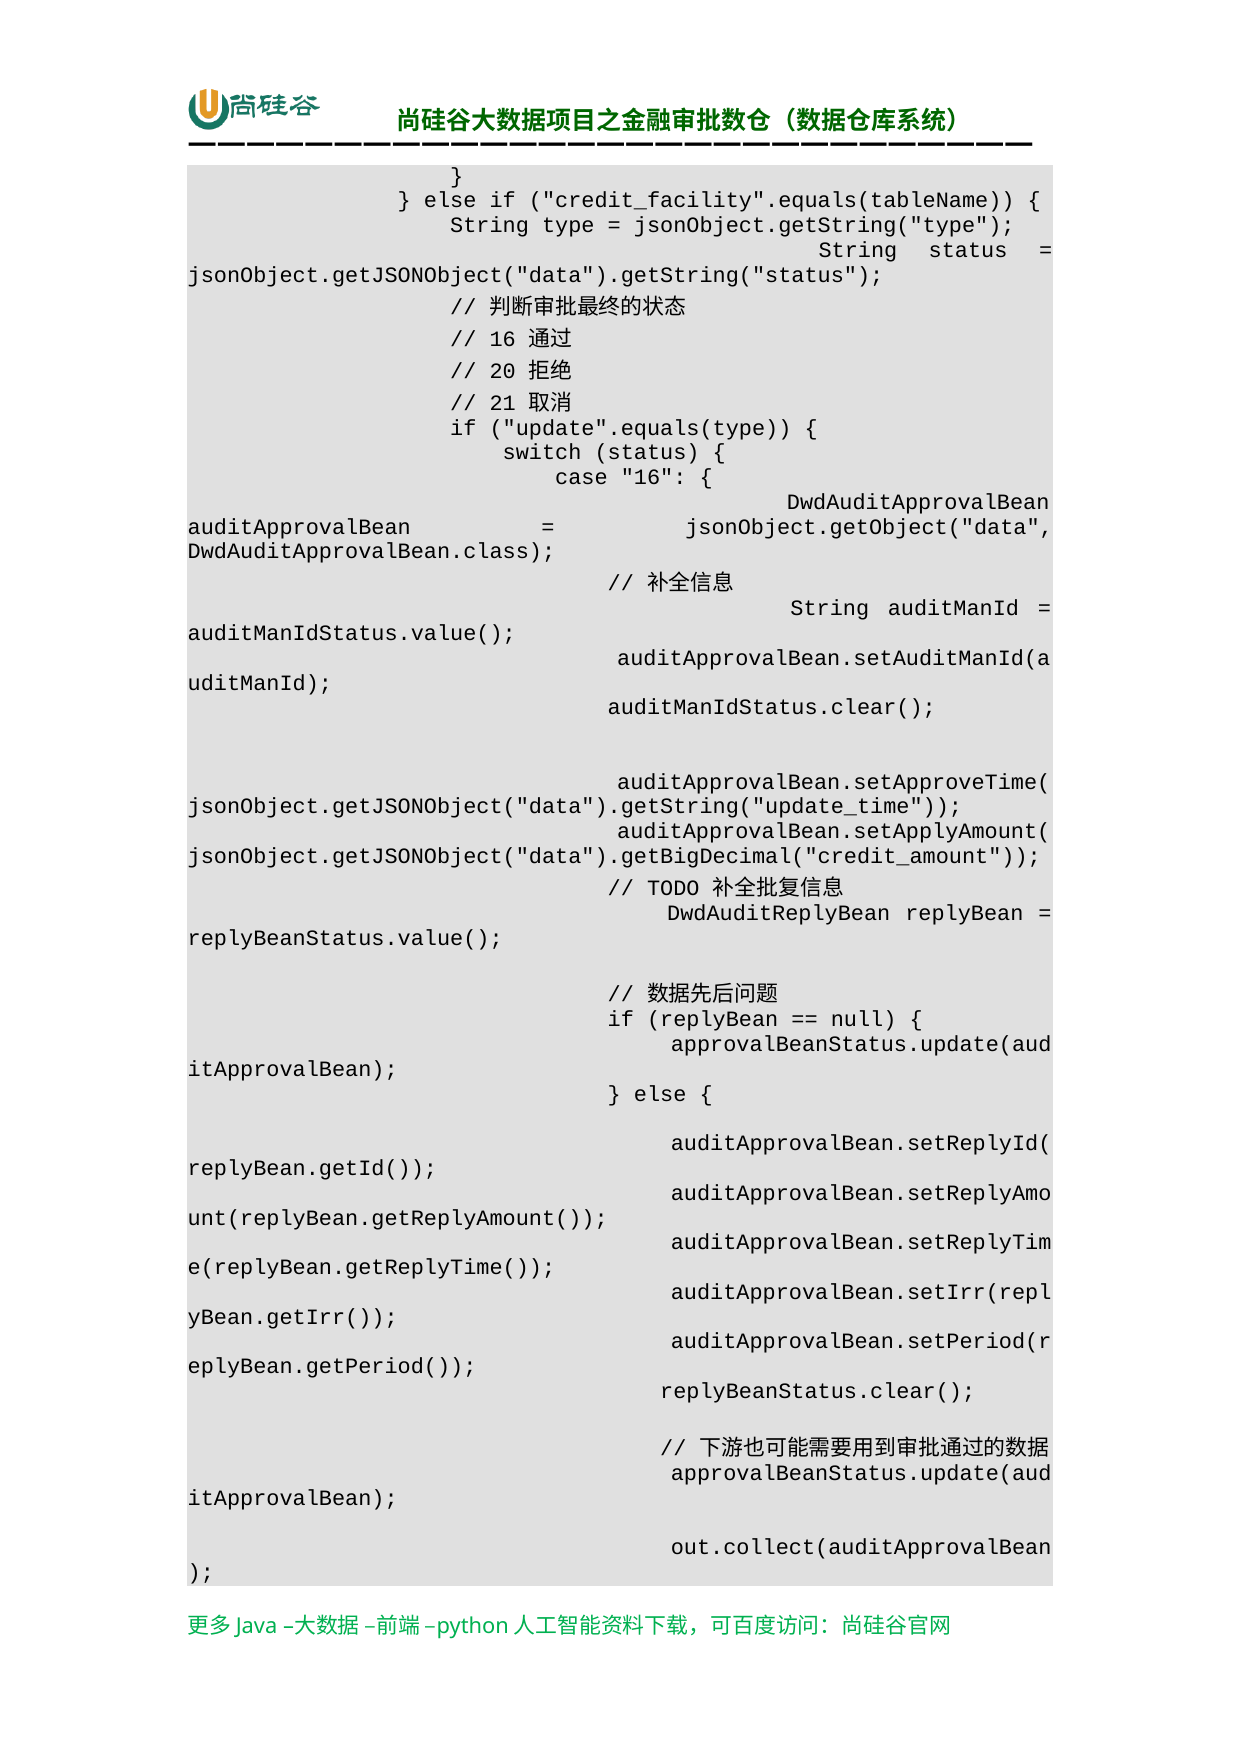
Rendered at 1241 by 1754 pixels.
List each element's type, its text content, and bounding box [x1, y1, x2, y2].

text } else if ("credit_facility".equals(tableName)) { [187, 189, 1053, 214]
text auditApprovalBean.setReplyId(replyBean.getId()); [187, 1132, 1053, 1182]
text // 数据先后问题 [187, 976, 1053, 1008]
text out.collect(auditApprovalBean); [187, 1536, 1053, 1586]
text DwdAuditReplyBean replyBean = replyBeanStatus.value(); [187, 902, 1053, 952]
text // TODO 补全批复信息 [187, 870, 1053, 902]
text // 判断审批最终的状态 [187, 289, 1053, 321]
text auditApprovalBean.setAuditManId(auditManId); [187, 647, 1053, 697]
text switch (status) { [187, 441, 1053, 466]
text approvalBeanStatus.update(auditApprovalBean); [187, 1462, 1053, 1511]
text String type = jsonObject.getString("type"); [187, 214, 1053, 239]
text auditApprovalBean.setPeriod(replyBean.getPeriod()); [187, 1331, 1053, 1380]
text // 补全信息 [187, 565, 1053, 597]
text if (replyBean == null) { [187, 1008, 1053, 1033]
text auditApprovalBean.setReplyAmount(replyBean.getReplyAmount()); [187, 1182, 1053, 1232]
text String auditManId = auditManIdStatus.value(); [187, 597, 1053, 647]
text // 16 通过 [187, 321, 1053, 353]
text case "16": { [187, 466, 1053, 491]
text } [187, 165, 1053, 189]
text auditApprovalBean.setReplyTime(replyBean.getReplyTime()); [187, 1232, 1053, 1281]
text auditManIdStatus.clear(); [187, 697, 1053, 721]
text // 20 拒绝 [187, 353, 1053, 385]
text auditApprovalBean.setApplyAmount(jsonObject.getJSONObject("data").getBigDecimal("credit_amount")); [187, 821, 1053, 870]
text if ("update".equals(type)) { [187, 417, 1053, 441]
text String status = jsonObject.getJSONObject("data").getString("status"); [187, 239, 1053, 289]
text auditApprovalBean.setApproveTime(jsonObject.getJSONObject("data").getString("update_time")); [187, 771, 1053, 821]
text auditApprovalBean.setIrr(replyBean.getIrr()); [187, 1281, 1053, 1331]
text DwdAuditApprovalBean auditApprovalBean = jsonObject.getObject("data", DwdAuditApprovalBean.class); [187, 491, 1053, 565]
text replyBeanStatus.clear(); [187, 1380, 1053, 1405]
text // 下游也可能需要用到审批通过的数据 [187, 1430, 1053, 1462]
text approvalBeanStatus.update(auditApprovalBean); [187, 1033, 1053, 1083]
text } else { [187, 1083, 1053, 1108]
text // 21 取消 [187, 385, 1053, 417]
